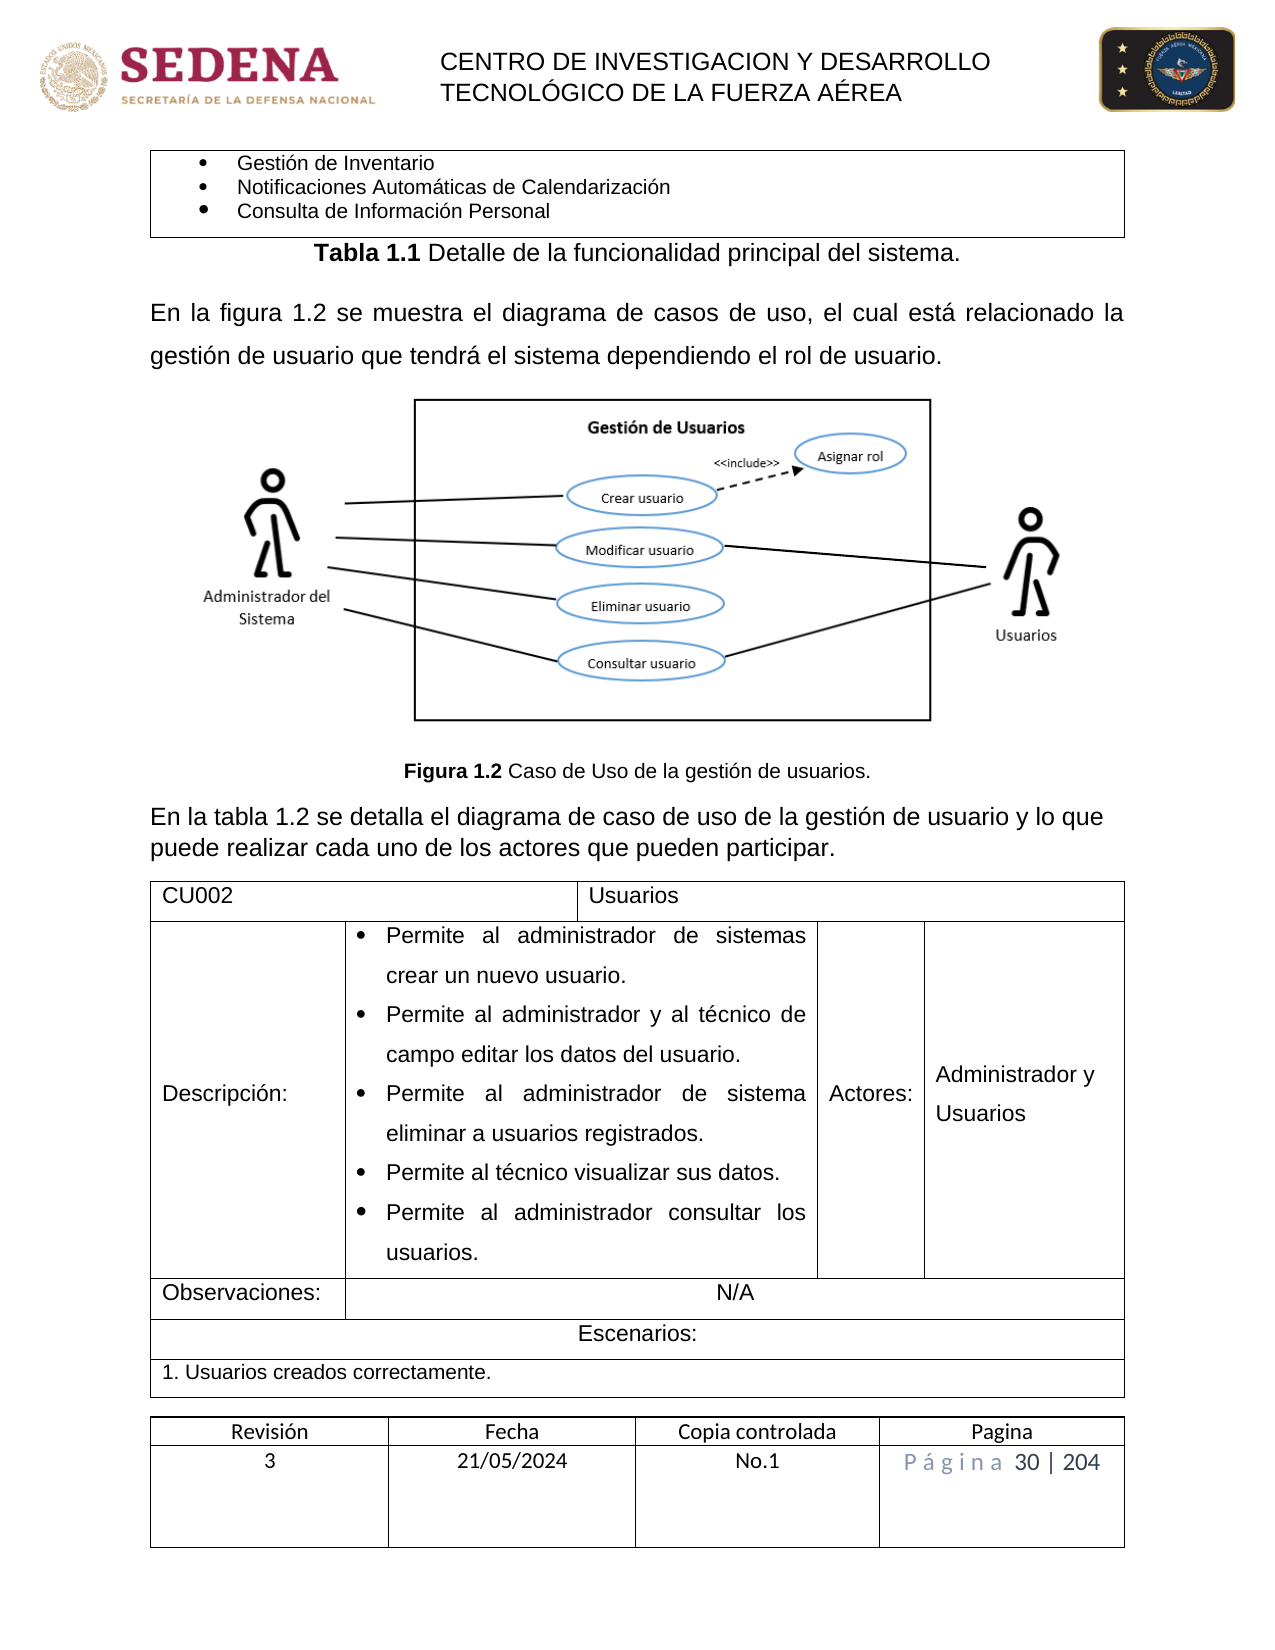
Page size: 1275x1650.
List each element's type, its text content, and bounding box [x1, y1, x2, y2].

text En la tabla 1.2 se detalla el diagrama de caso de uso de la gestión de usuario y lo que puede realizar cada uno de los actores que pueden participar. [150, 802, 1125, 862]
table_cell Escenarios: [151, 1320, 1124, 1359]
text En la figura 1.2 se muestra el diagrama de casos de uso, el cual está relacionado la gestión de usuario que tendrá el sistema dependiendo el rol de usuario. [150, 298, 1125, 370]
table_cell Permite al administrador de sistemas crear un nuevo usuario. Permite al administrador y al técnico de campo editar los datos del usuario. Permite al administrador de sistema eliminar a usuarios registrados. Permite al técnico visualizar sus datos. Permite al administrador consultar los usuarios. [346, 922, 817, 1278]
table_cell Observaciones: [151, 1279, 345, 1318]
text Tabla 1.1 Detalle de la funcionalidad principal del sistema. [150, 238, 1125, 267]
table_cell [151, 151, 1124, 237]
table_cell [151, 1360, 1124, 1397]
table_header CU002 [151, 882, 577, 921]
table_cell Descripción: [151, 922, 345, 1278]
table_header Usuarios [578, 882, 1124, 921]
picture [39, 27, 1236, 112]
picture [178, 388, 1097, 727]
table_cell Actores: [818, 922, 924, 1278]
table_cell N/A [346, 1279, 1124, 1318]
table_cell Administrador y Usuarios [925, 922, 1124, 1278]
